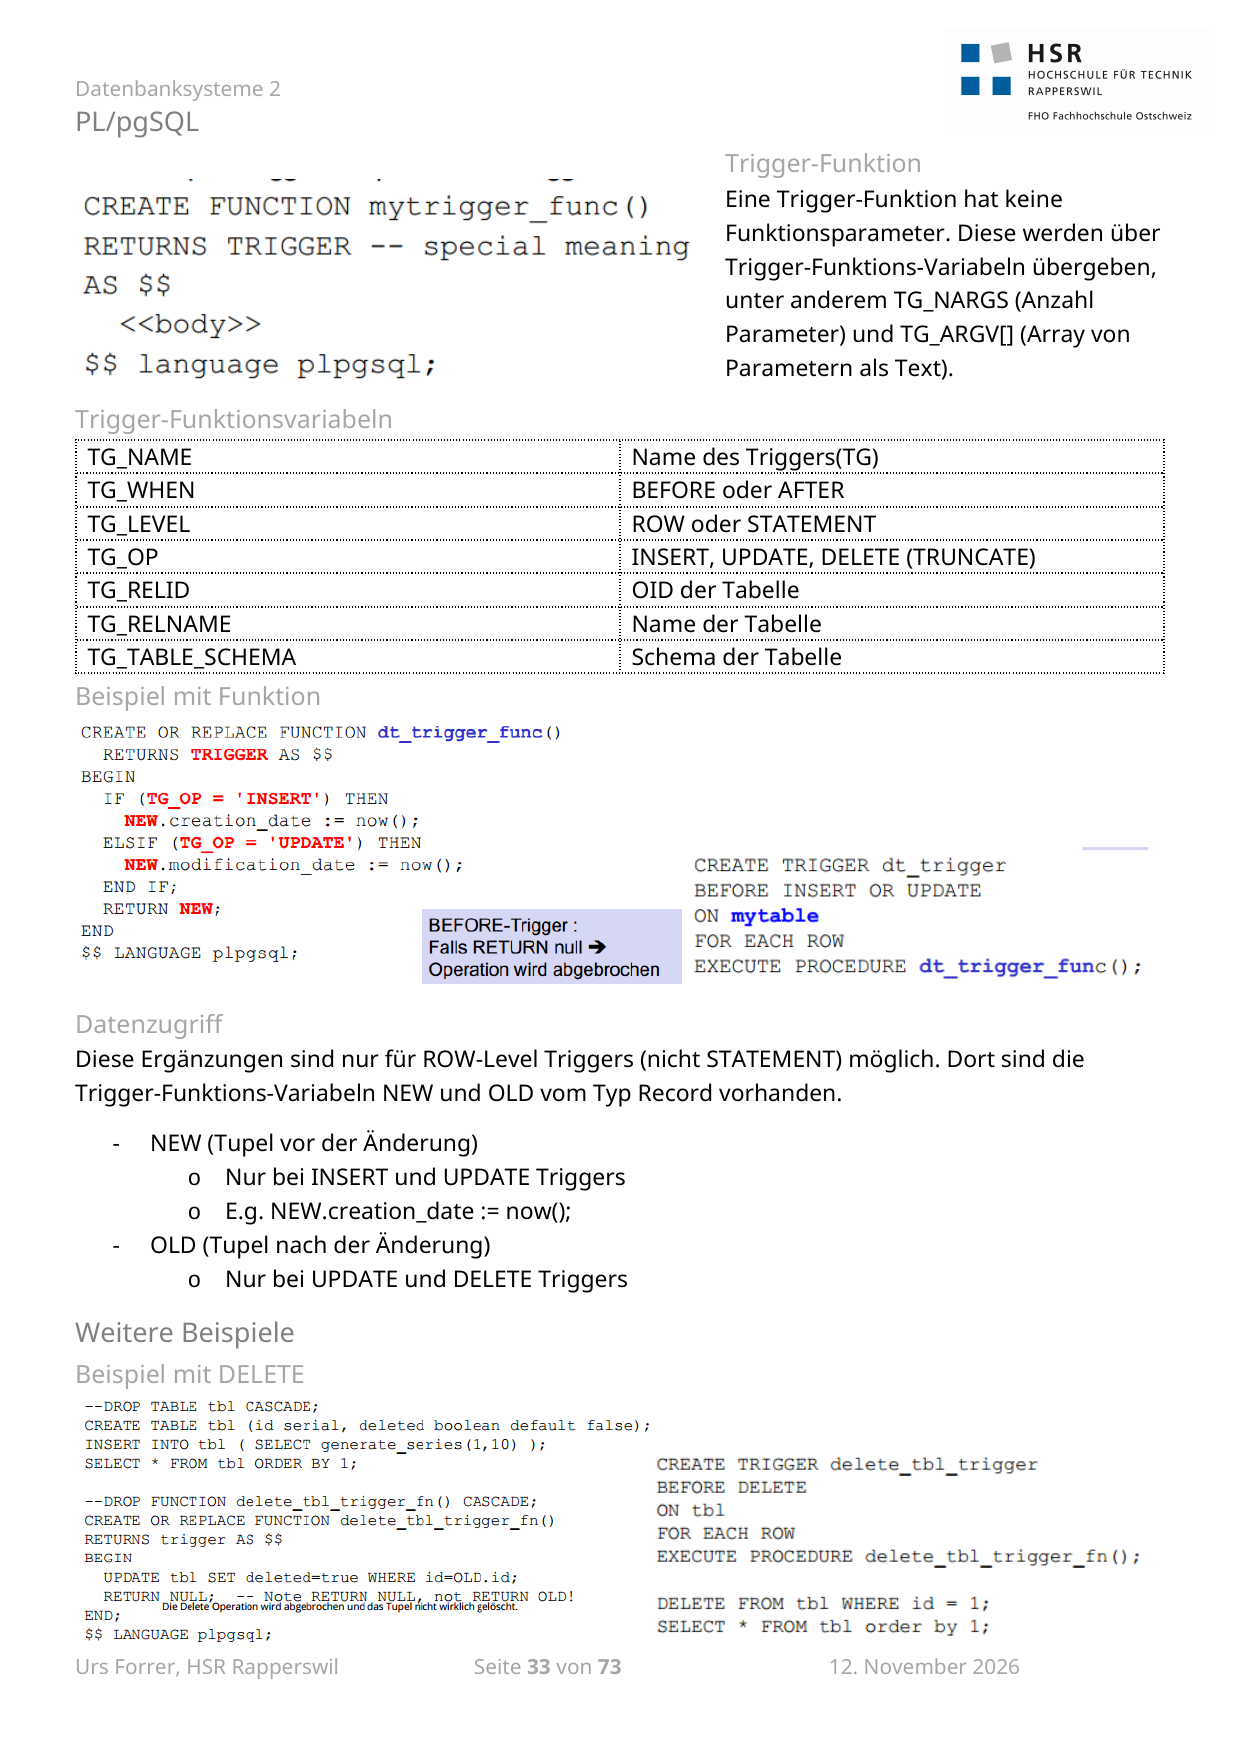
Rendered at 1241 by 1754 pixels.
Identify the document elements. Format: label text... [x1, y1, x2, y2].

subtitle Weitere Beispiele [75, 1313, 1165, 1350]
subtitle Datenzugriff [75, 1006, 1165, 1040]
table_cell Name der Tabelle [620, 606, 1164, 639]
list Nur bei UPDATE und DELETE Triggers [187, 1262, 1165, 1294]
table_cell TG_RELID [76, 572, 620, 606]
picture [75, 1393, 1151, 1643]
text Eine Trigger-Funktion hat keine Funktionsparameter. Diese werden über Trigger-Funktions-Variabeln übergeben, unter anderem TG_NARGS (Anzahl Parameter) und TG_ARGV[] (Array von Parametern als Text). [707, 183, 1165, 383]
table_cell TG_TABLE_SCHEMA [76, 639, 620, 672]
picture [75, 715, 1149, 988]
table_cell OID der Tabelle [620, 572, 1164, 606]
subtitle Trigger-Funktion [75, 146, 1165, 180]
list Nur bei INSERT und UPDATE Triggers [187, 1161, 1165, 1192]
table_cell TG_OP [76, 539, 620, 572]
picture [75, 179, 707, 384]
table_cell TG_WHEN [76, 472, 620, 506]
table_cell TG_RELNAME [76, 606, 620, 639]
table_cell Schema der Tabelle [620, 639, 1164, 672]
picture [943, 29, 1210, 134]
subtitle Trigger-Funktionsvariabeln [75, 402, 1165, 436]
subtitle Beispiel mit DELETE [75, 1357, 1165, 1391]
table_header Name des Triggers(TG) [620, 439, 1164, 472]
list NEW (Tupel vor der Änderung) [112, 1127, 1165, 1158]
text Diese Ergänzungen sind nur für ROW-Level Triggers (nicht STATEMENT) möglich. Dort sind die Trigger-Funktions-Variabeln NEW und OLD vom Typ Record vorhanden. [75, 1043, 1165, 1108]
table_cell TG_LEVEL [76, 506, 620, 539]
table_cell INSERT, UPDATE, DELETE (TRUNCATE) [620, 539, 1164, 572]
table_header TG_NAME [76, 439, 620, 472]
subtitle Beispiel mit Funktion [75, 678, 1165, 712]
subtitle PL/pgSQL [75, 102, 1165, 139]
list E.g. NEW.creation_date := now(); [187, 1195, 1165, 1226]
list OLD (Tupel nach der Änderung) [112, 1229, 1165, 1260]
table_cell BEFORE oder AFTER [620, 472, 1164, 506]
table_cell ROW oder STATEMENT [620, 506, 1164, 539]
